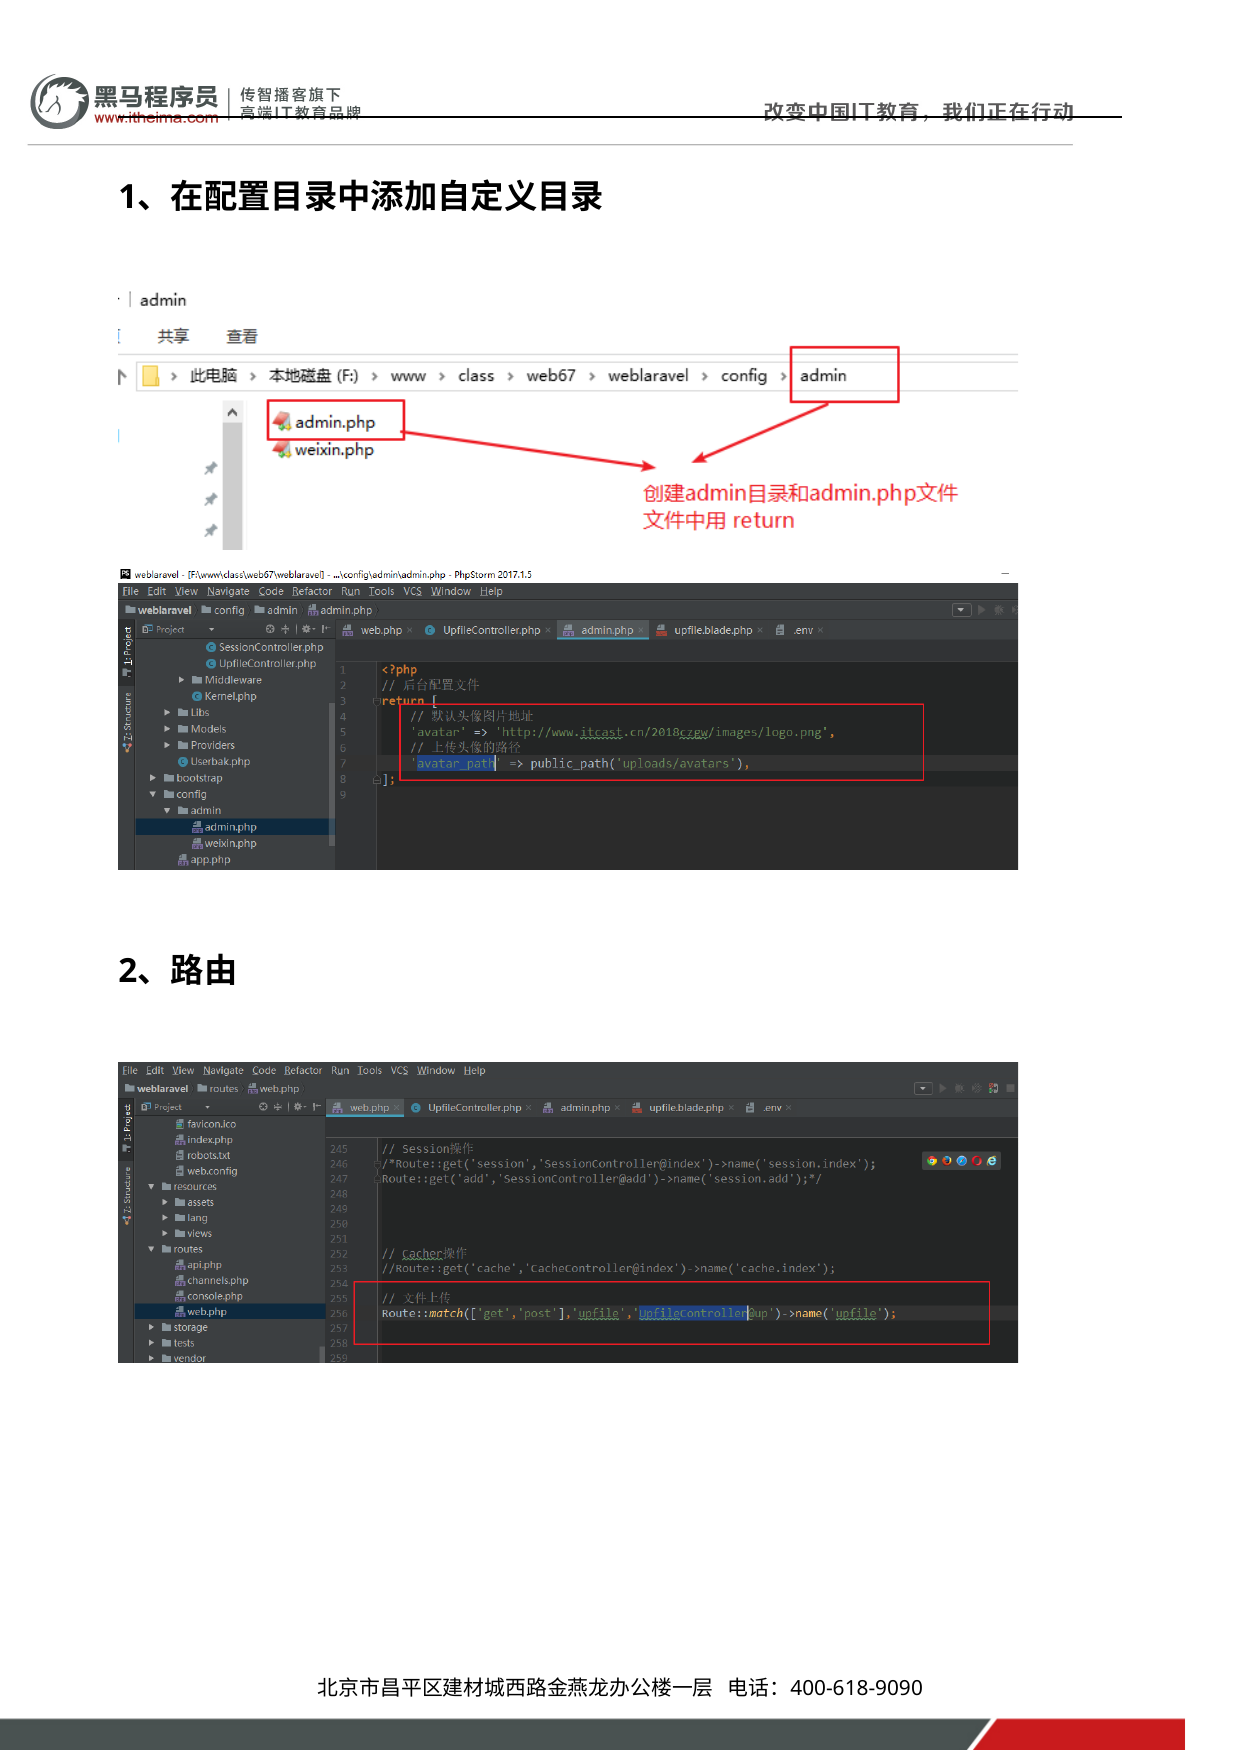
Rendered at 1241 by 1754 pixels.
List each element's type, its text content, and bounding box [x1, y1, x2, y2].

picture [118, 1062, 1019, 1363]
picture [118, 289, 1019, 550]
picture [0, 3, 1176, 153]
picture [118, 566, 1019, 870]
subtitle 2、路由 [118, 935, 1122, 1000]
picture [0, 1659, 1186, 1750]
subtitle 1、在配置目录中添加自定义目录 [118, 162, 1122, 227]
